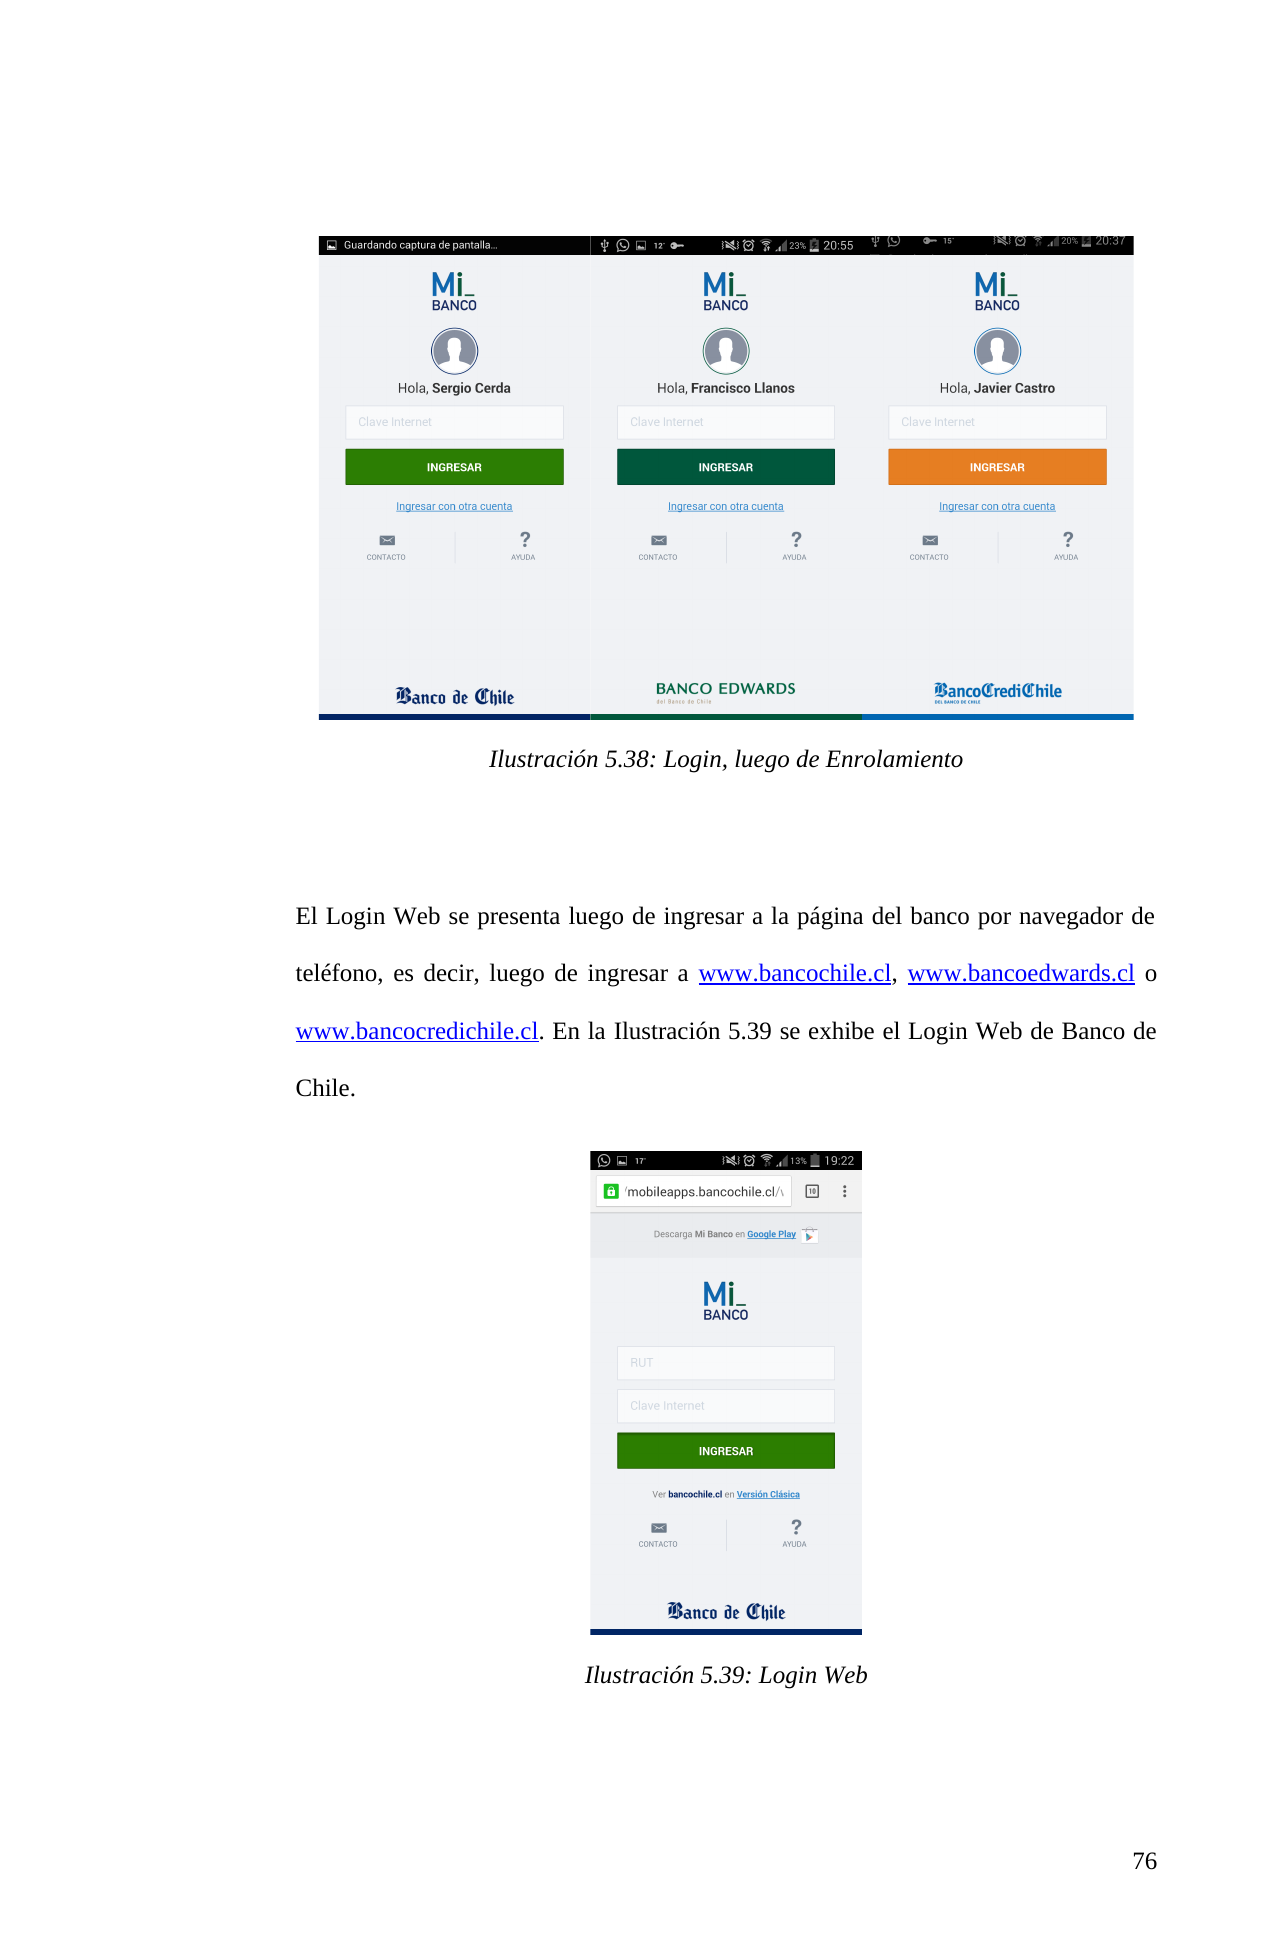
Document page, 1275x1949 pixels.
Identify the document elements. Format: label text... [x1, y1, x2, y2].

picture [318, 236, 1134, 720]
picture [590, 1151, 862, 1635]
